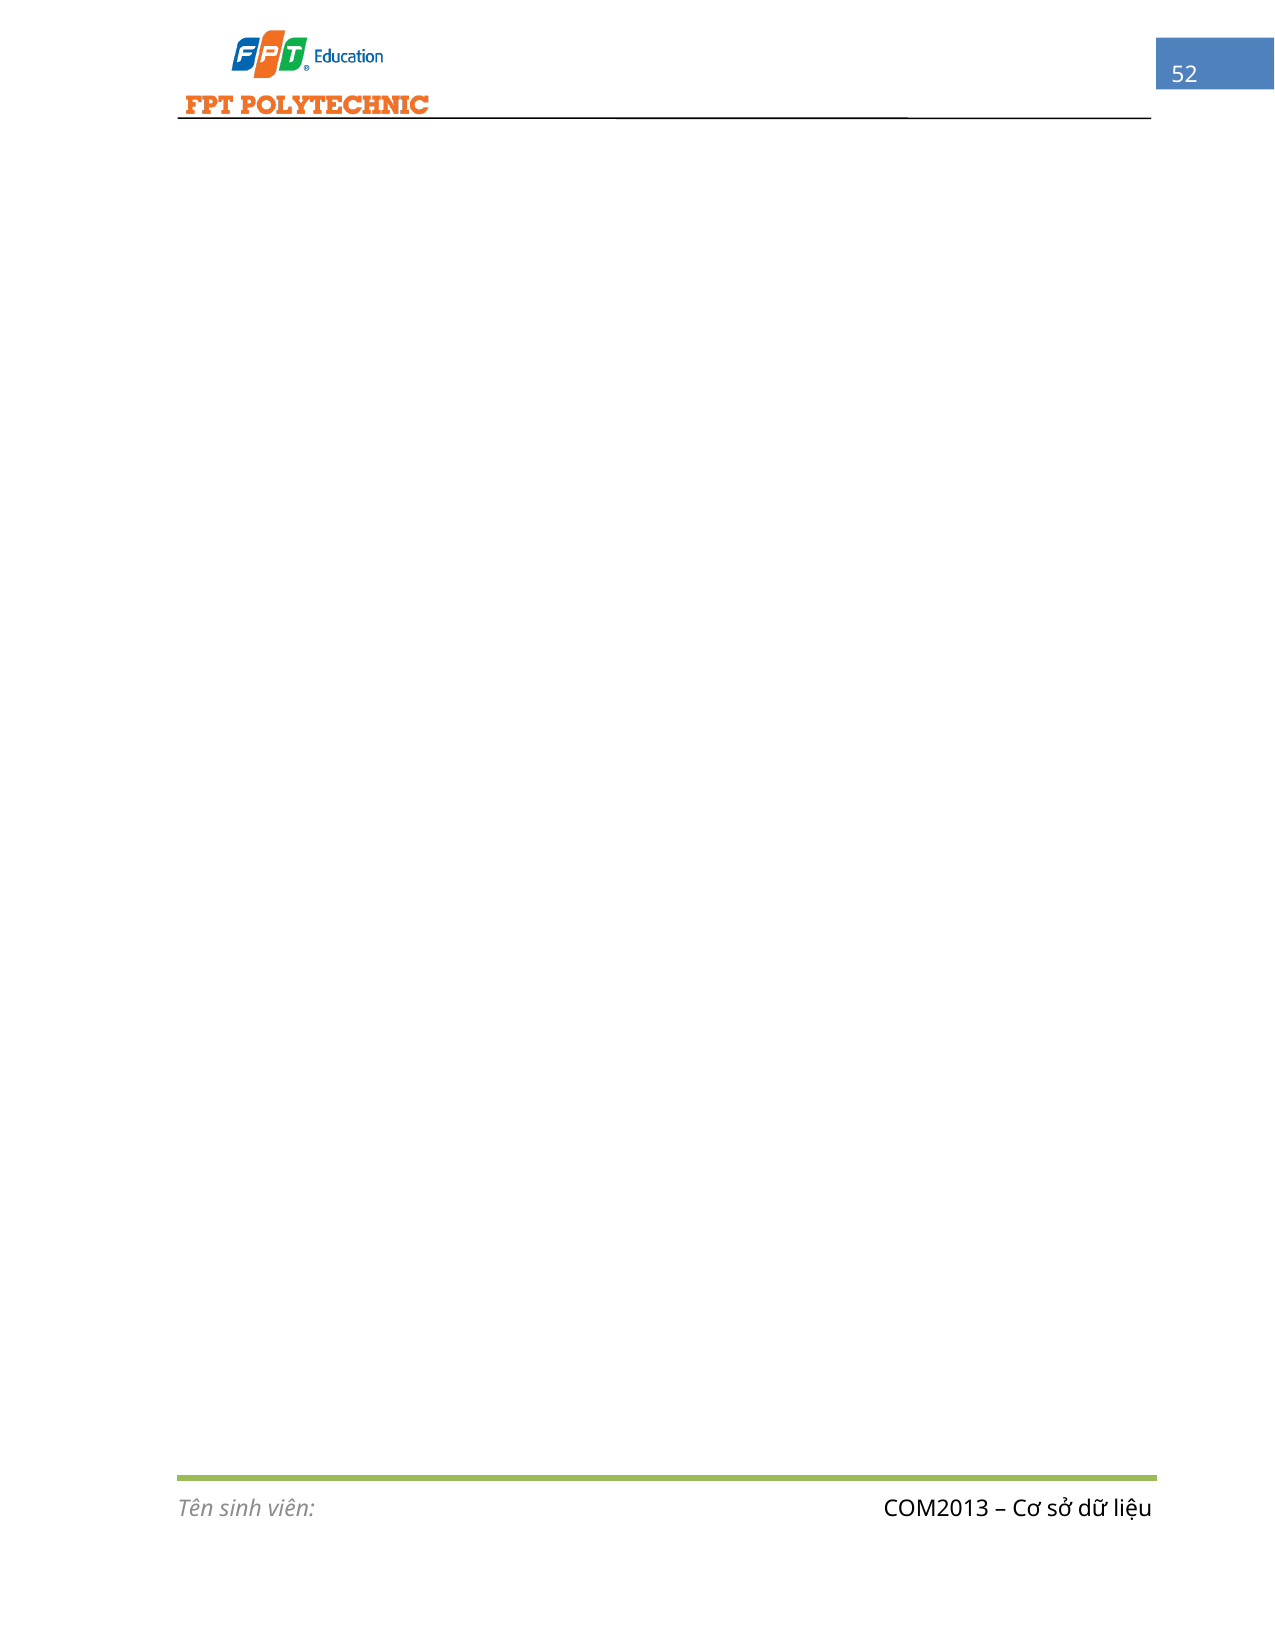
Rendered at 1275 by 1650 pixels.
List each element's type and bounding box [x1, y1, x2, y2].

picture [177, 22, 437, 122]
